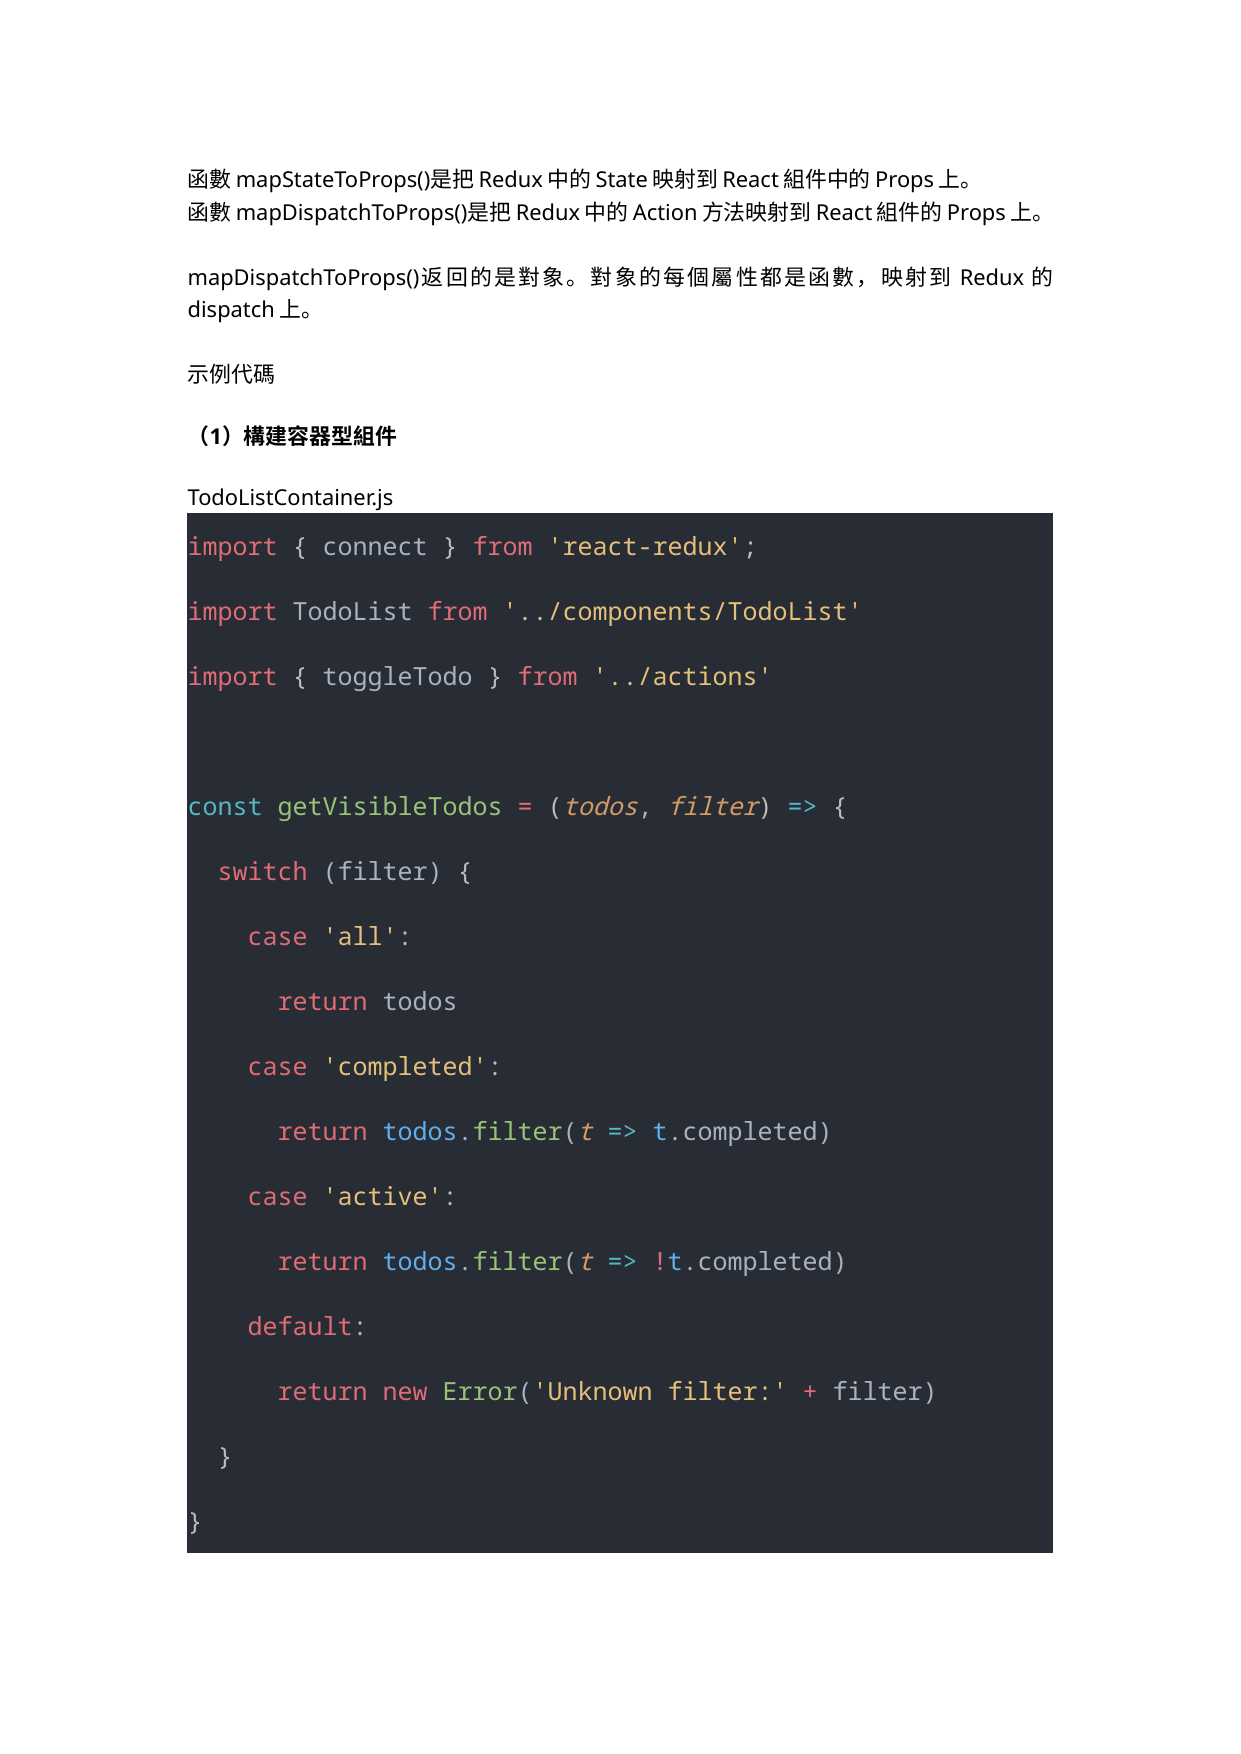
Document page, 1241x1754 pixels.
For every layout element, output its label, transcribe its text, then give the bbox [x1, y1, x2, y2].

text return todos [187, 968, 1053, 1033]
text } [187, 1423, 1053, 1488]
text 函數mapStateToProps()是把Redux中的State映射到React組件中的Props上。 [187, 162, 1053, 194]
text return new Error('Unknown filter:' + filter) [187, 1358, 1053, 1423]
text return todos.filter(t => !t.completed) [187, 1228, 1053, 1293]
text switch (filter) { [187, 838, 1053, 903]
text 示例代碼 [187, 357, 1053, 389]
text import { connect } from 'react-redux'; [187, 513, 1053, 578]
text case 'all': [187, 903, 1053, 968]
text const getVisibleTodos = (todos, filter) => { [187, 773, 1053, 838]
text import { toggleTodo } from '../actions' [187, 643, 1053, 708]
text } [187, 1488, 1053, 1553]
text 函數mapDispatchToProps()是把Redux中的Action方法映射到React組件的Props上。 [187, 194, 1053, 227]
text mapDispatchToProps()返回的是對象。對象的每個屬性都是函數，映射到Redux的dispatch上。 [187, 259, 1053, 324]
text case 'completed': [187, 1033, 1053, 1098]
text TodoListContainer.js [187, 480, 1053, 513]
text import TodoList from '../components/TodoList' [187, 578, 1053, 643]
text return todos.filter(t => t.completed) [187, 1098, 1053, 1163]
subtitle （1）構建容器型組件 [187, 419, 1053, 451]
text case 'active': [187, 1163, 1053, 1228]
text default: [187, 1293, 1053, 1358]
